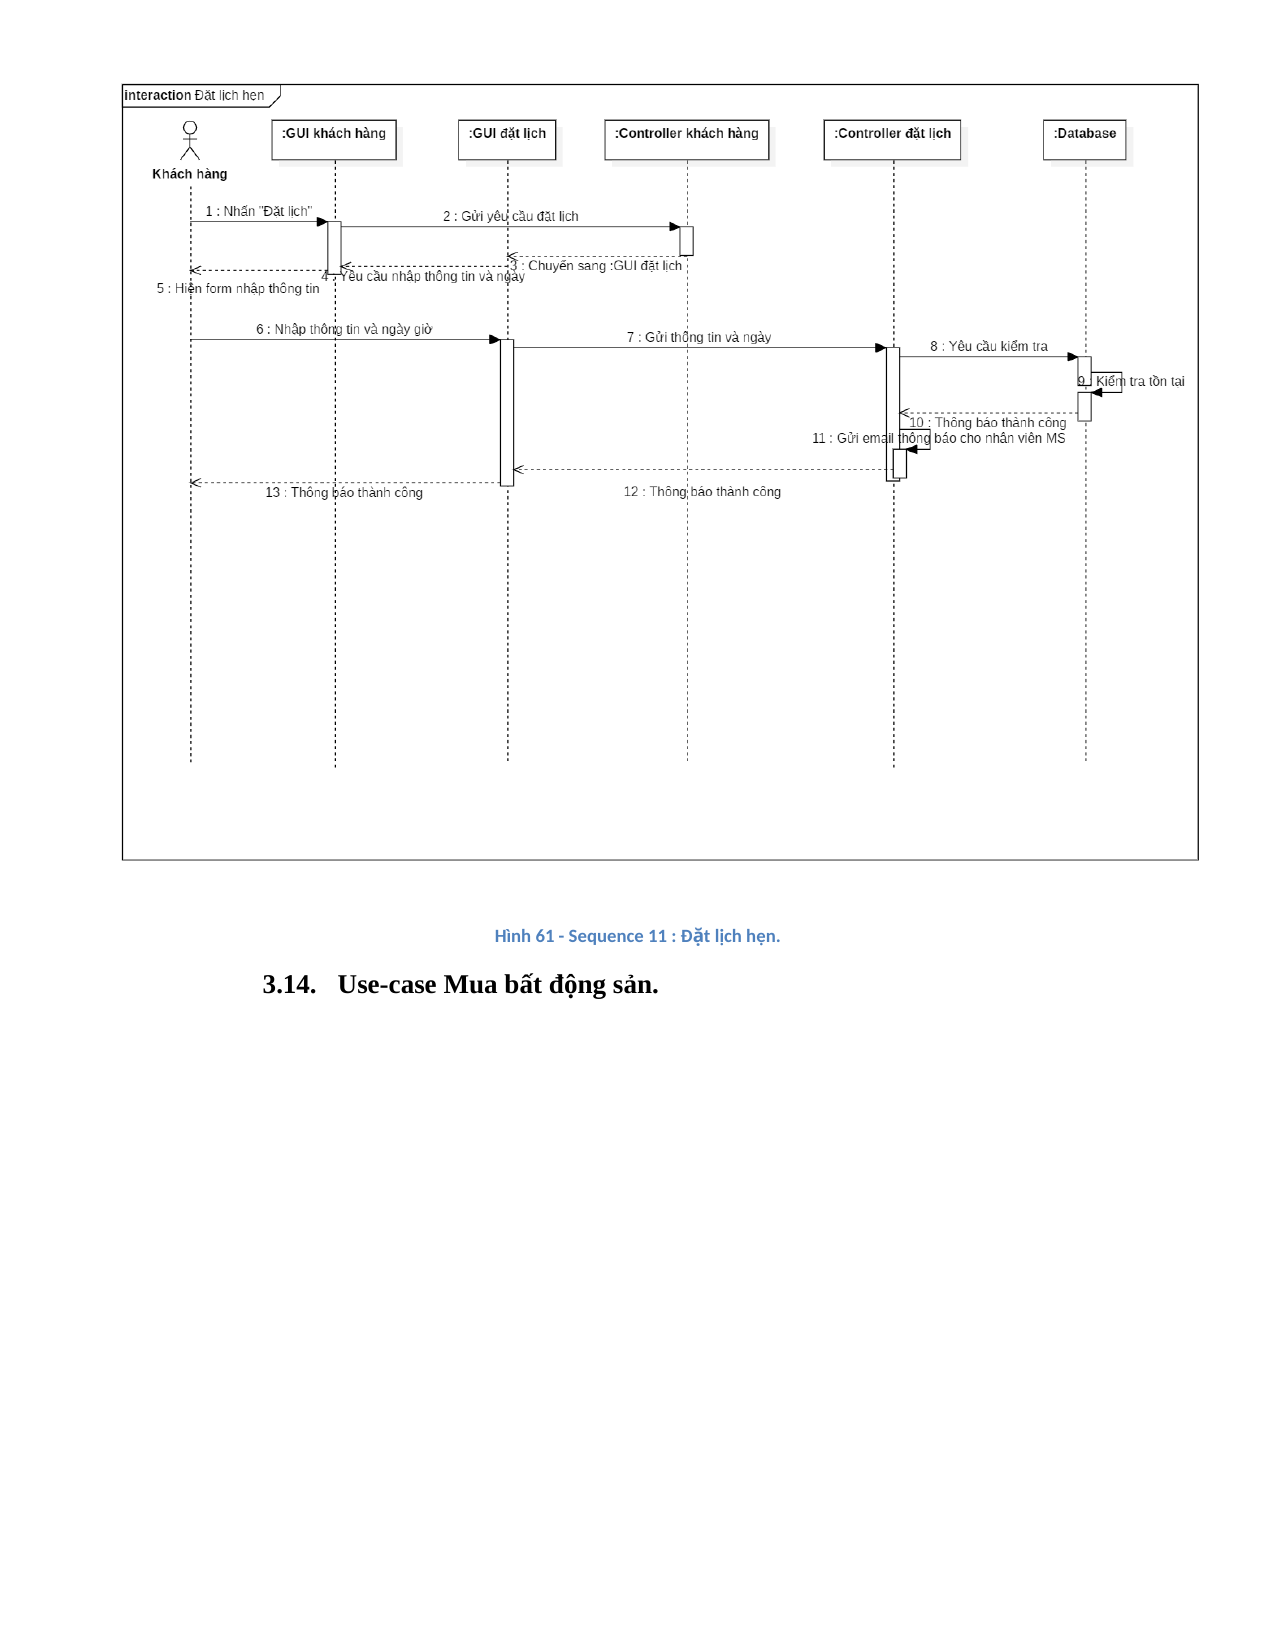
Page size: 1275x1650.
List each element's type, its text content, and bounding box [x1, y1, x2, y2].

text Hình 61 - Sequence 11 : Đặt lịch hẹn. [75, 925, 1200, 948]
picture [112, 75, 1238, 900]
list Use-case Mua bất động sản. [262, 968, 1200, 999]
